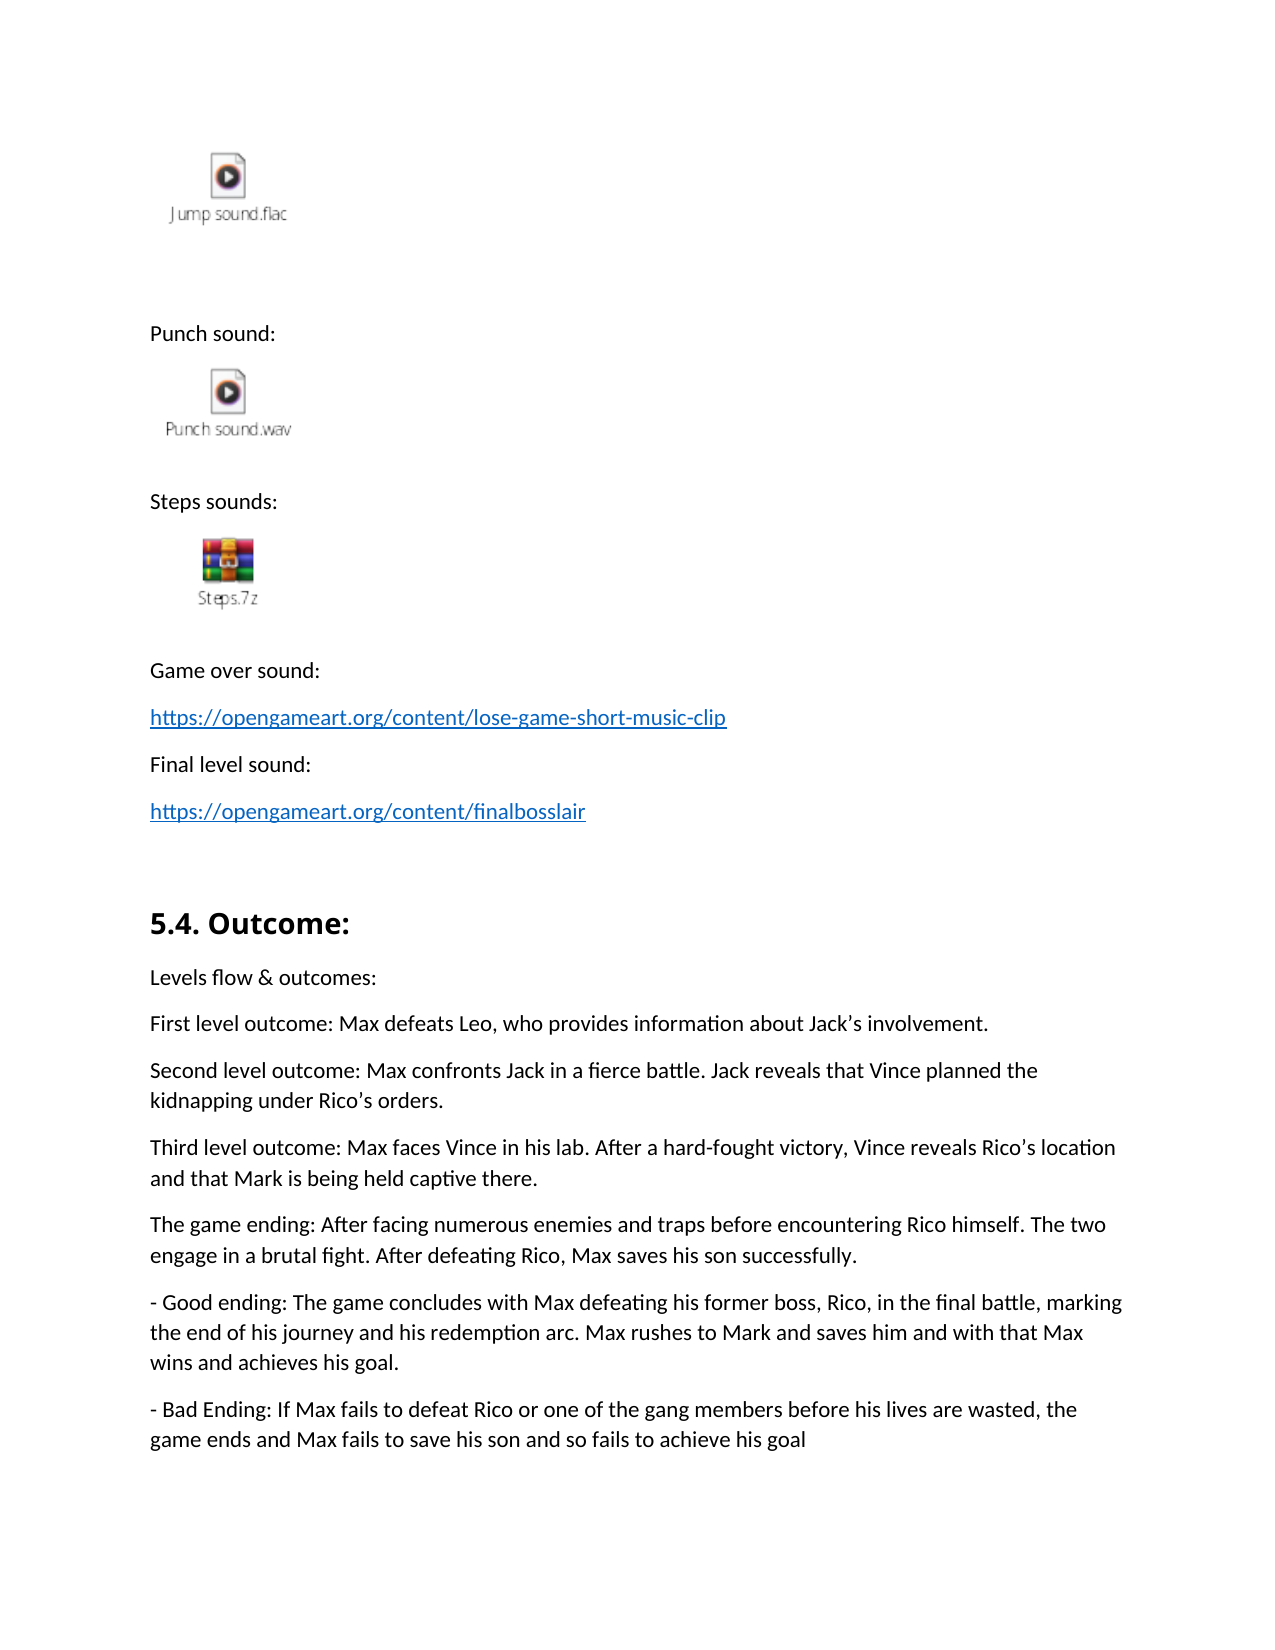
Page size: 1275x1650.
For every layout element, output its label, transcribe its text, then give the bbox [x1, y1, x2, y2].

text Punch sound: [150, 319, 1125, 347]
text https://opengameart.org/content/finalbosslair [150, 797, 1125, 825]
text Steps sounds: [150, 487, 1125, 516]
text Game over sound: [150, 656, 1125, 684]
text First level outcome: Max defeats Leo, who provides information about Jack’s involvement. [150, 1009, 1125, 1038]
text - Bad Ending: If Max fails to defeat Rico or one of the gang members before his lives are wasted, the game ends and Max fails to save his son and so fails to achieve his goal [150, 1395, 1125, 1453]
text - Good ending: The game concludes with Max defeating his former boss, Rico, in the final battle, marking the end of his journey and his redemption arc. Max rushes to Mark and saves him and with that Max wins and achieves his goal. [150, 1288, 1125, 1376]
text Levels flow & outcomes: [150, 963, 1125, 991]
text Third level outcome: Max faces Vince in his lab. After a hard-fought victory, Vince reveals Rico’s location and that Mark is being held captive there. [150, 1133, 1125, 1192]
text Second level outcome: Max confronts Jack in a fierce battle. Jack reveals that Vince planned the kidnapping under Rico’s orders. [150, 1056, 1125, 1115]
text Final level sound: [150, 750, 1125, 778]
text 5.4. Outcome: [150, 903, 1125, 943]
text The game ending: After facing numerous enemies and traps before encountering Rico himself. The two engage in a brutal fight. After defeating Rico, Max saves his son successfully. [150, 1211, 1125, 1269]
text https://opengameart.org/content/lose-game-short-music-clip [150, 703, 1125, 731]
